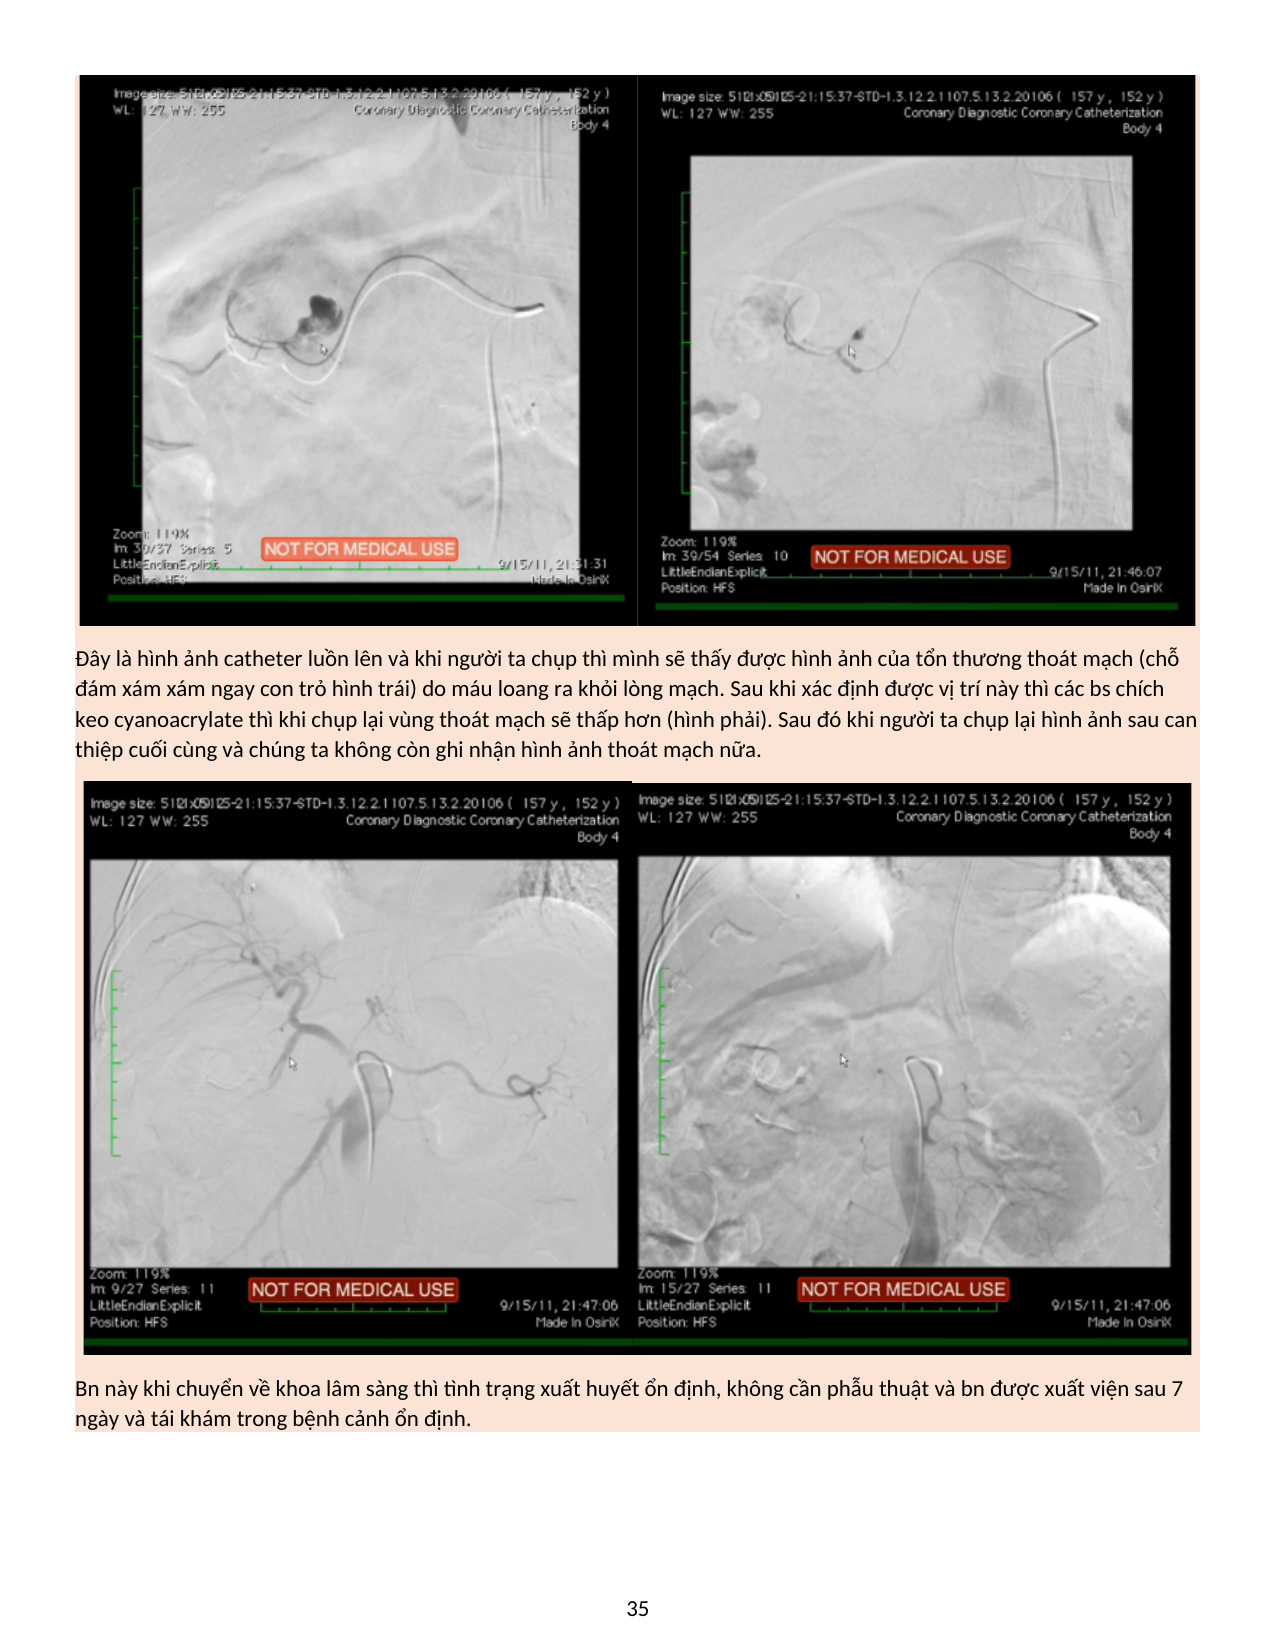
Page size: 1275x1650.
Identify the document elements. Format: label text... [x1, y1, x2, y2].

picture [79, 75, 1196, 626]
picture [83, 781, 1192, 1355]
text Đây là hình ảnh catheter luồn lên và khi người ta chụp thì mình sẽ thấy được hình ảnh của tổn thương thoát mạch (chỗ đám xám xám ngay con trỏ hình trái) do máu loang ra khỏi lòng mạch. Sau khi xác định được vị trí này thì các bs chích keo cyanoacrylate thì khi chụp lại vùng thoát mạch sẽ thấp hơn (hình phải). Sau đó khi người ta chụp lại hình ảnh sau can thiệp cuối cùng và chúng ta không còn ghi nhận hình ảnh thoát mạch nữa. [75, 644, 1200, 763]
text Bn này khi chuyển về khoa lâm sàng thì tình trạng xuất huyết ổn định, không cần phẫu thuật và bn được xuất viện sau 7 ngày và tái khám trong bệnh cảnh ổn định. [75, 1374, 1200, 1432]
